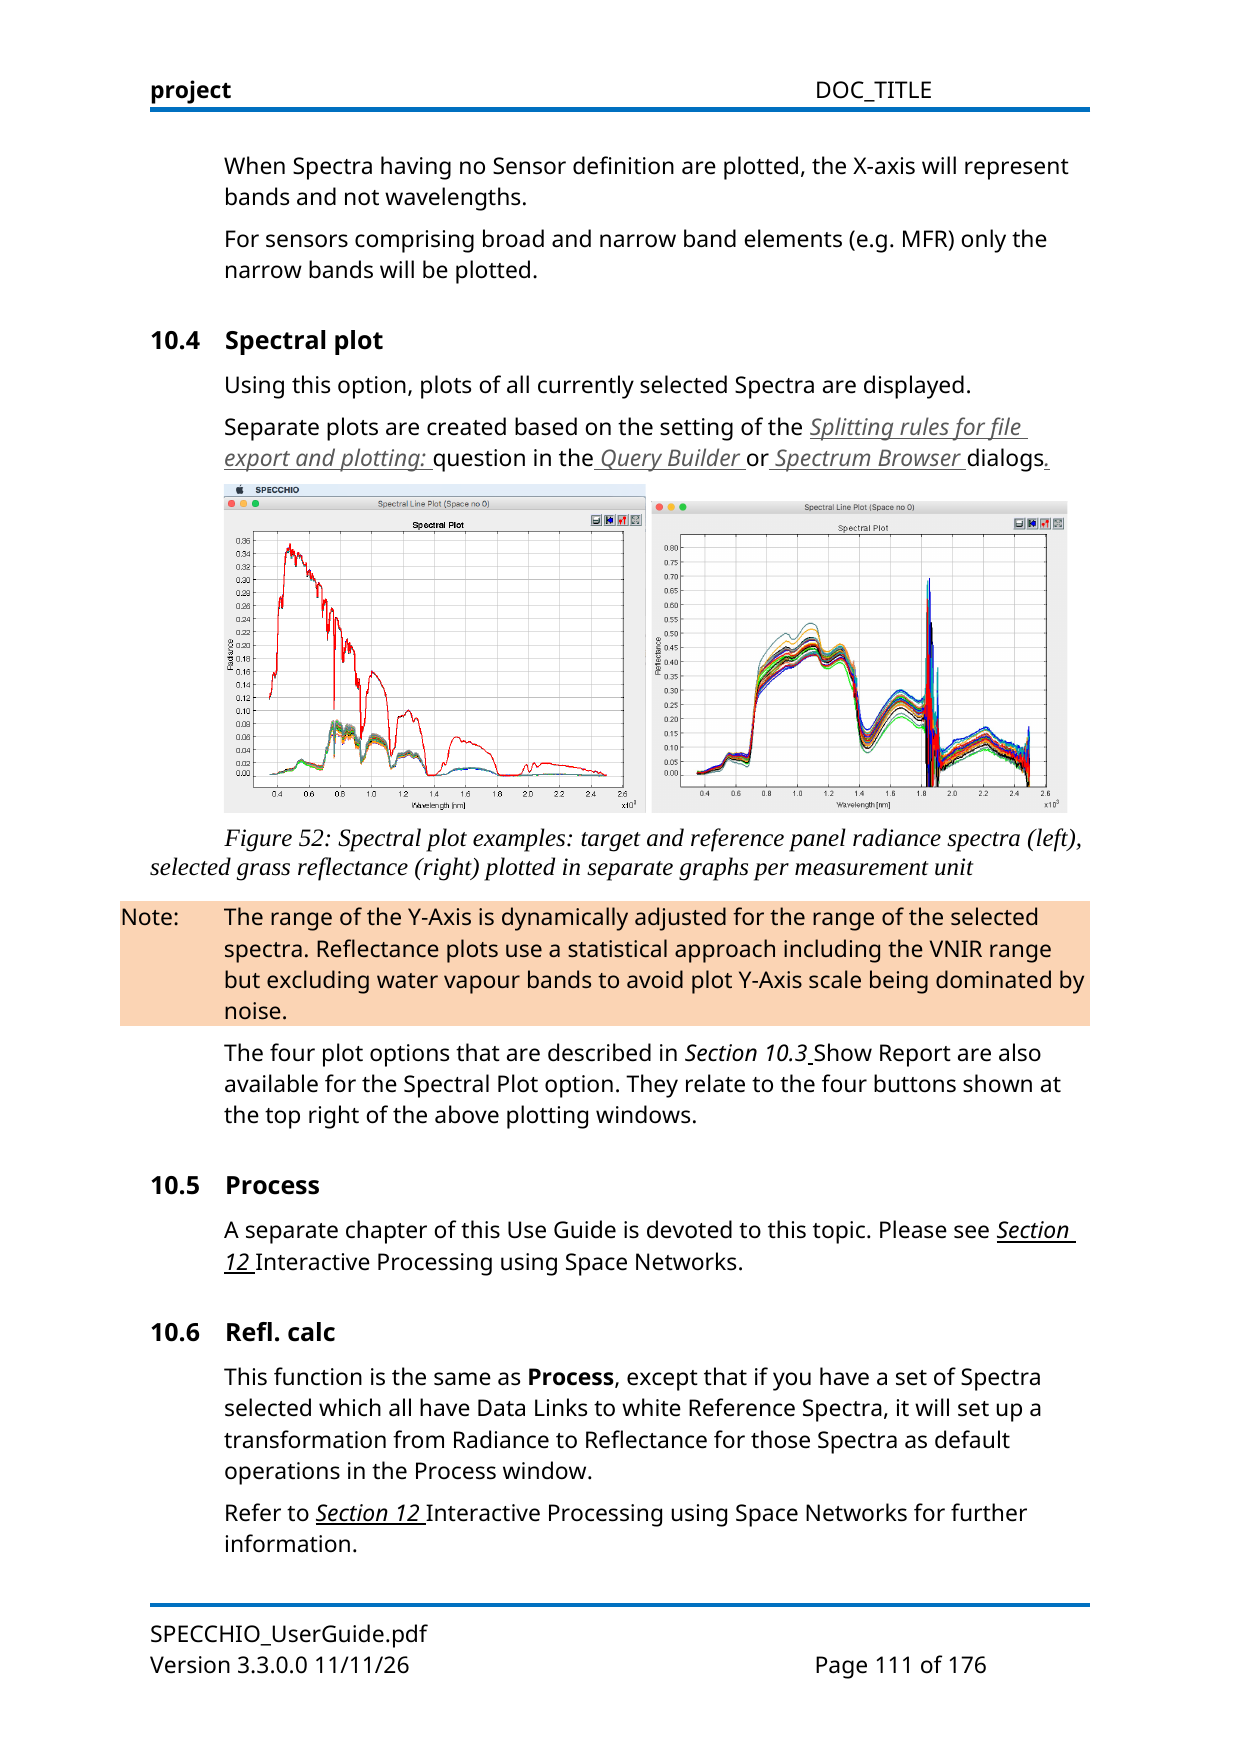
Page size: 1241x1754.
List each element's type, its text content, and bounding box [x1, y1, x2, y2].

text This function is the same as Process, except that if you have a set of Spectra selected which all have Data Links to white Reference Spectra, it will set up a transformation from Radiance to Reflectance for those Spectra as default operations in the Process window. [224, 1361, 1090, 1486]
picture [223, 484, 646, 813]
text The four plot options that are described in Section 10.3 Show Report are also available for the Spectral Plot option. They relate to the four buttons shown at the top right of the above plotting windows. [224, 1037, 1090, 1130]
subtitle Spectral plot [150, 323, 1090, 357]
text When Spectra having no Sensor definition are plotted, the X-axis will represent bands and not wavelengths. [224, 150, 1090, 212]
picture [651, 501, 1068, 813]
text Refer to Section 12 Interactive Processing using Space Networks for further information. [224, 1496, 1090, 1559]
text Using this option, plots of all currently selected Spectra are displayed. [224, 369, 1090, 401]
text Figure 52: Spectral plot examples: target and reference panel radiance spectra (left), selected grass reflectance (right) plotted in separate graphs per measurement unit [150, 823, 1090, 880]
text Note: The range of the Y-Axis is dynamically adjusted for the range of the selected spectra. Reflectance plots use a statistical approach including the VNIR range but excluding water vapour bands to avoid plot Y-Axis scale being dominated by noise. [120, 901, 1090, 1026]
subtitle Process [150, 1168, 1090, 1202]
text For sensors comprising broad and narrow band elements (e.g. MFR) only the narrow bands will be plotted. [224, 223, 1090, 285]
text A separate chapter of this Use Guide is devoted to this topic. Please see Section 12 Interactive Processing using Space Networks. [224, 1214, 1090, 1277]
subtitle Refl. calc [150, 1314, 1090, 1348]
text Separate plots are created based on the setting of the Splitting rules for file export and plotting: question in the Query Builder or Spectrum Browser dialogs. [224, 411, 1090, 474]
